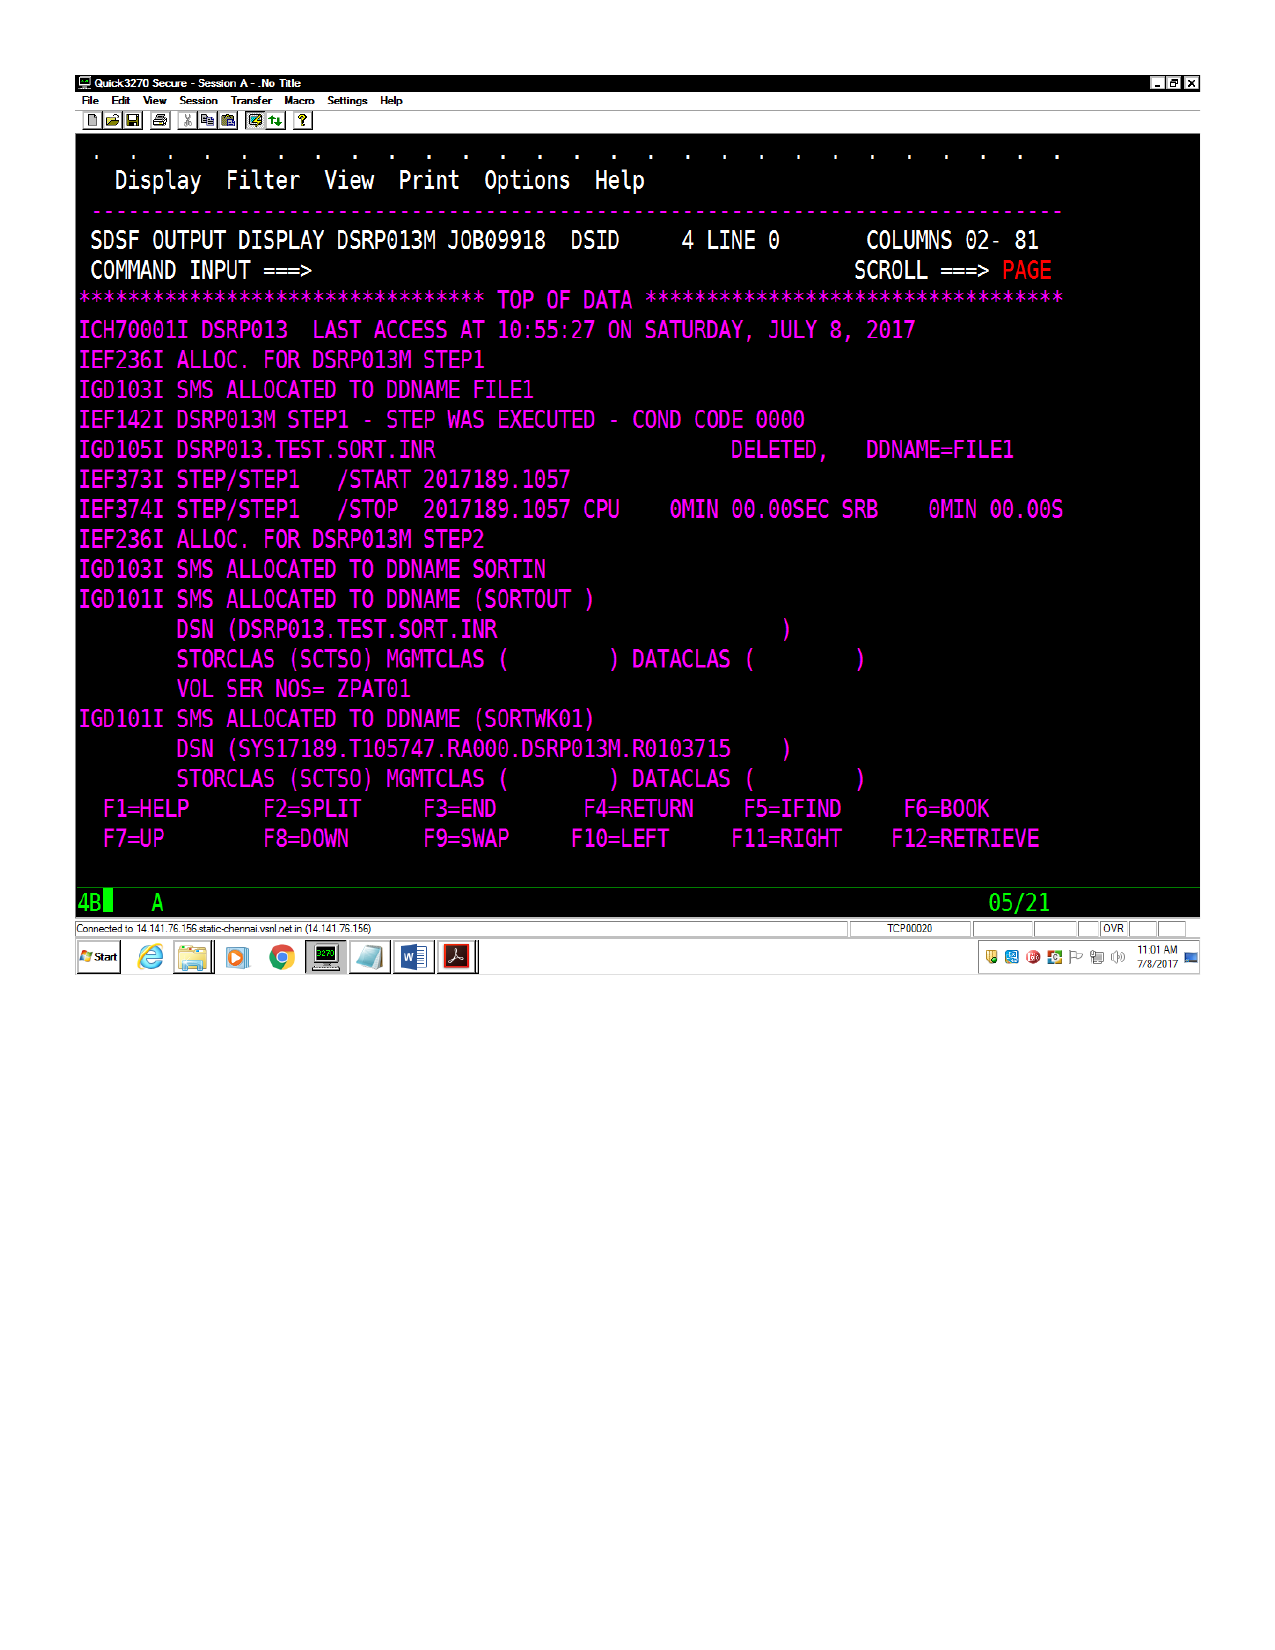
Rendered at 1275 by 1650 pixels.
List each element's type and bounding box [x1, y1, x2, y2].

picture [75, 75, 1200, 975]
